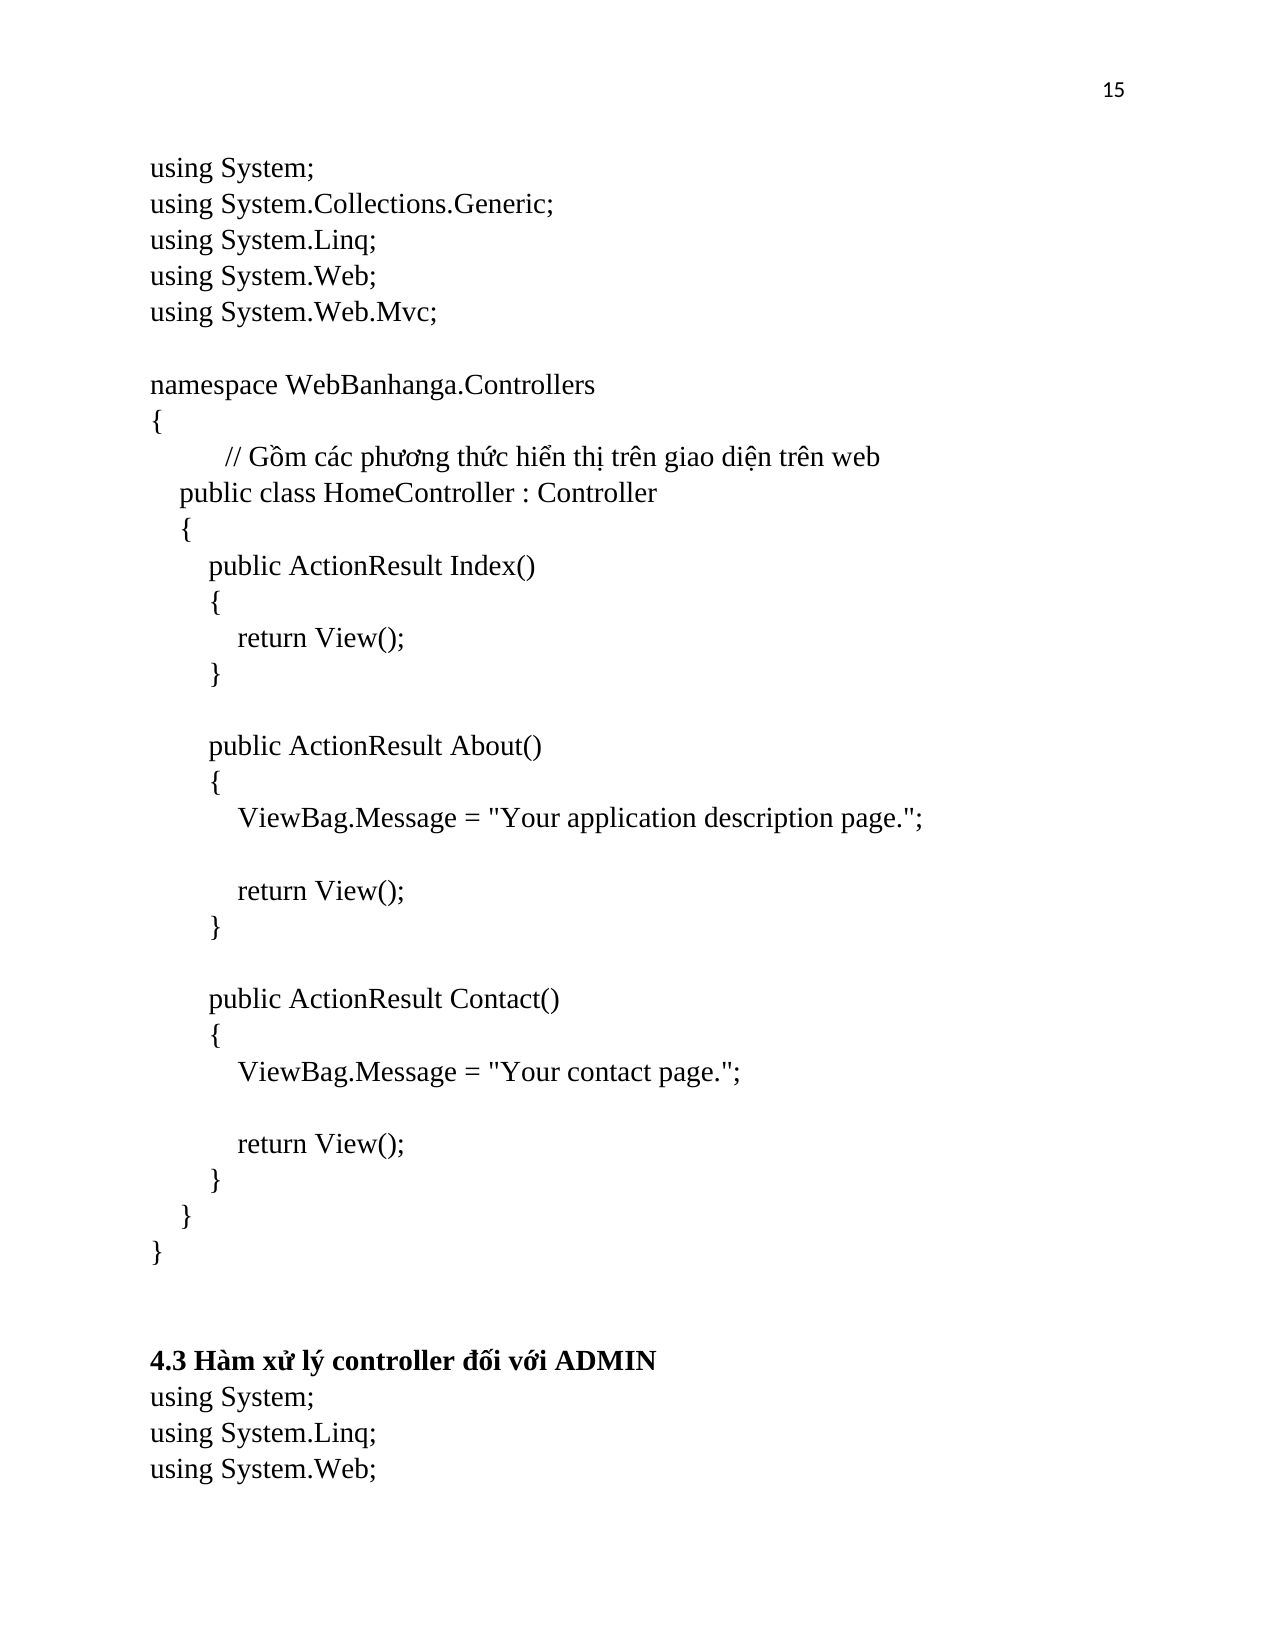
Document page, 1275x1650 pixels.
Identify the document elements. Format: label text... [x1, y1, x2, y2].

text using System.Linq; [150, 1415, 1125, 1449]
text using System.Web; [150, 258, 1125, 292]
text ViewBag.Message = "Your application description page."; [150, 801, 1125, 834]
text } [150, 1198, 1125, 1232]
text namespace WebBanhanga.Controllers [150, 367, 1125, 400]
text using System.Linq; [150, 222, 1125, 256]
text public ActionResult Contact() [150, 981, 1125, 1015]
text { [150, 584, 1125, 617]
text using System; [150, 1379, 1125, 1412]
text return View(); [150, 620, 1125, 653]
text } [150, 1162, 1125, 1196]
text using System.Collections.Generic; [150, 186, 1125, 220]
text { [150, 1017, 1125, 1051]
text { [150, 764, 1125, 798]
text public ActionResult About() [150, 728, 1125, 762]
text } [150, 656, 1125, 689]
text using System.Web; [150, 1451, 1125, 1485]
text public ActionResult Index() [150, 548, 1125, 581]
text { [150, 403, 1125, 437]
text return View(); [150, 1126, 1125, 1159]
text using System; [150, 150, 1125, 183]
text } [150, 909, 1125, 943]
text return View(); [150, 873, 1125, 906]
text using System.Web.Mvc; [150, 294, 1125, 328]
text public class HomeController : Controller [150, 475, 1125, 509]
text { [150, 511, 1125, 545]
text 4.3 Hàm xử lý controller đối với ADMIN [150, 1343, 1125, 1376]
text // Gồm các phương thức hiển thị trên giao diện trên web [150, 439, 1125, 473]
text } [150, 1234, 1125, 1268]
text ViewBag.Message = "Your contact page."; [150, 1054, 1125, 1087]
